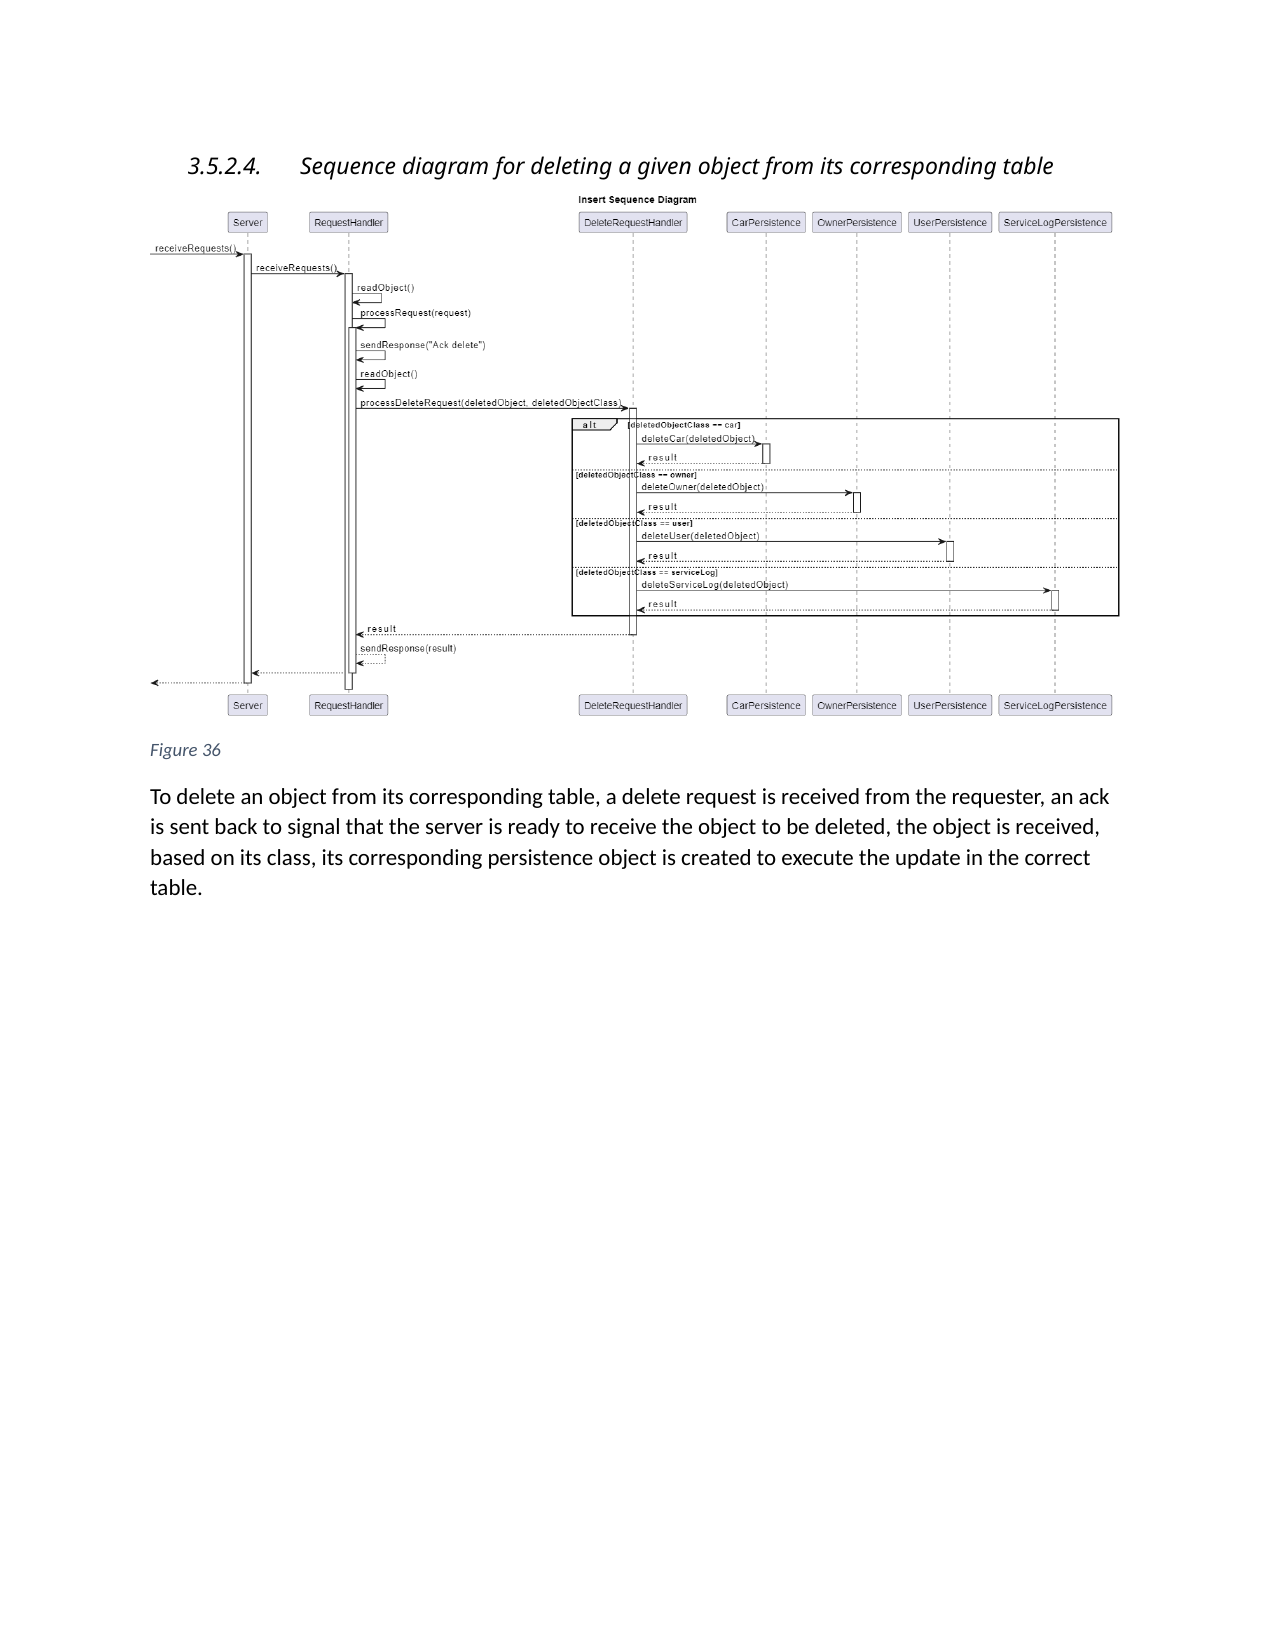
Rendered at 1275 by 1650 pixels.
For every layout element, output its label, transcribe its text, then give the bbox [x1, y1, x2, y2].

picture [150, 183, 1124, 720]
text Figure 36 [150, 738, 1125, 761]
subtitle Sequence diagram for deleting a given object from its corresponding table [187, 150, 1125, 181]
text To delete an object from its corresponding table, a delete request is received from the requester, an ack is sent back to signal that the server is ready to receive the object to be deleted, the object is received, based on its class, its corresponding persistence object is created to execute the update in the correct table. [150, 782, 1125, 901]
